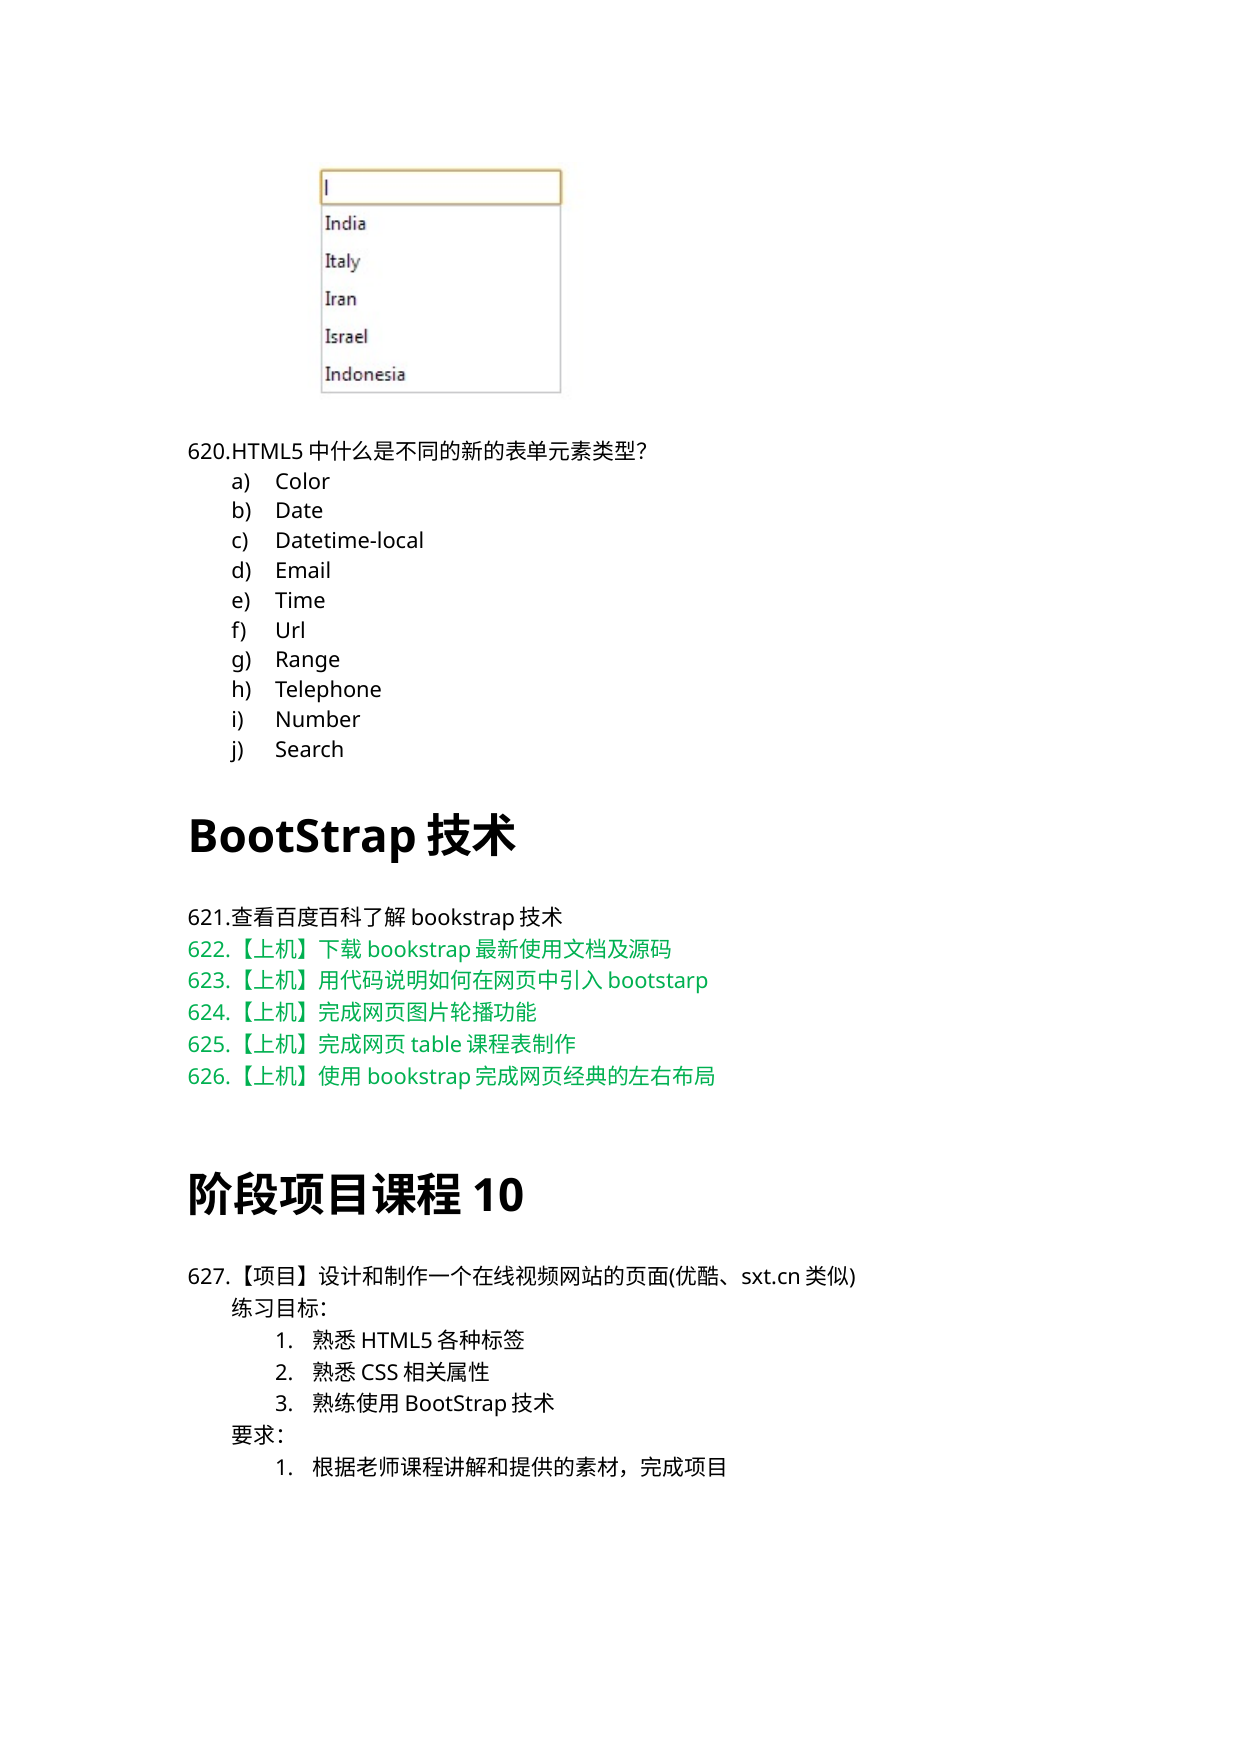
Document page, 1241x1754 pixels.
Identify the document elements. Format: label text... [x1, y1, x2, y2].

list Time [231, 585, 1053, 614]
list Email [231, 555, 1053, 585]
list 熟悉CSS相关属性 [275, 1354, 1053, 1386]
subtitle BootStrap技术 [187, 799, 1053, 866]
list Color [231, 466, 1053, 495]
list 查看百度百科了解bookstrap技术 [187, 900, 1053, 932]
text 练习目标： [231, 1291, 1053, 1323]
picture [307, 162, 593, 403]
list 熟练使用BootStrap技术 [275, 1386, 1053, 1418]
list 【上机】使用bookstrap完成网页经典的左右布局 [187, 1059, 1053, 1091]
list Url [231, 614, 1053, 644]
list 【上机】完成网页图片轮播功能 [187, 995, 1053, 1027]
list 【项目】设计和制作一个在线视频网站的页面(优酷、sxt.cn类似) [187, 1259, 1053, 1291]
list Date [231, 495, 1053, 525]
list 熟悉HTML5各种标签 [275, 1323, 1053, 1354]
list 【上机】完成网页table课程表制作 [187, 1027, 1053, 1059]
list Number [231, 704, 1053, 734]
list Telephone [231, 674, 1053, 704]
list 【上机】下载bookstrap最新使用文档及源码 [187, 932, 1053, 963]
list 【上机】用代码说明如何在网页中引入bootstarp [187, 963, 1053, 995]
list Range [231, 644, 1053, 674]
list Datetime-local [231, 525, 1053, 555]
text 要求： [187, 1418, 1053, 1450]
subtitle 阶段项目课程10 [187, 1158, 1053, 1225]
list Search [231, 734, 1053, 763]
list 根据老师课程讲解和提供的素材，完成项目 [275, 1450, 1053, 1482]
list HTML5中什么是不同的新的表单元素类型？ [187, 434, 1053, 466]
